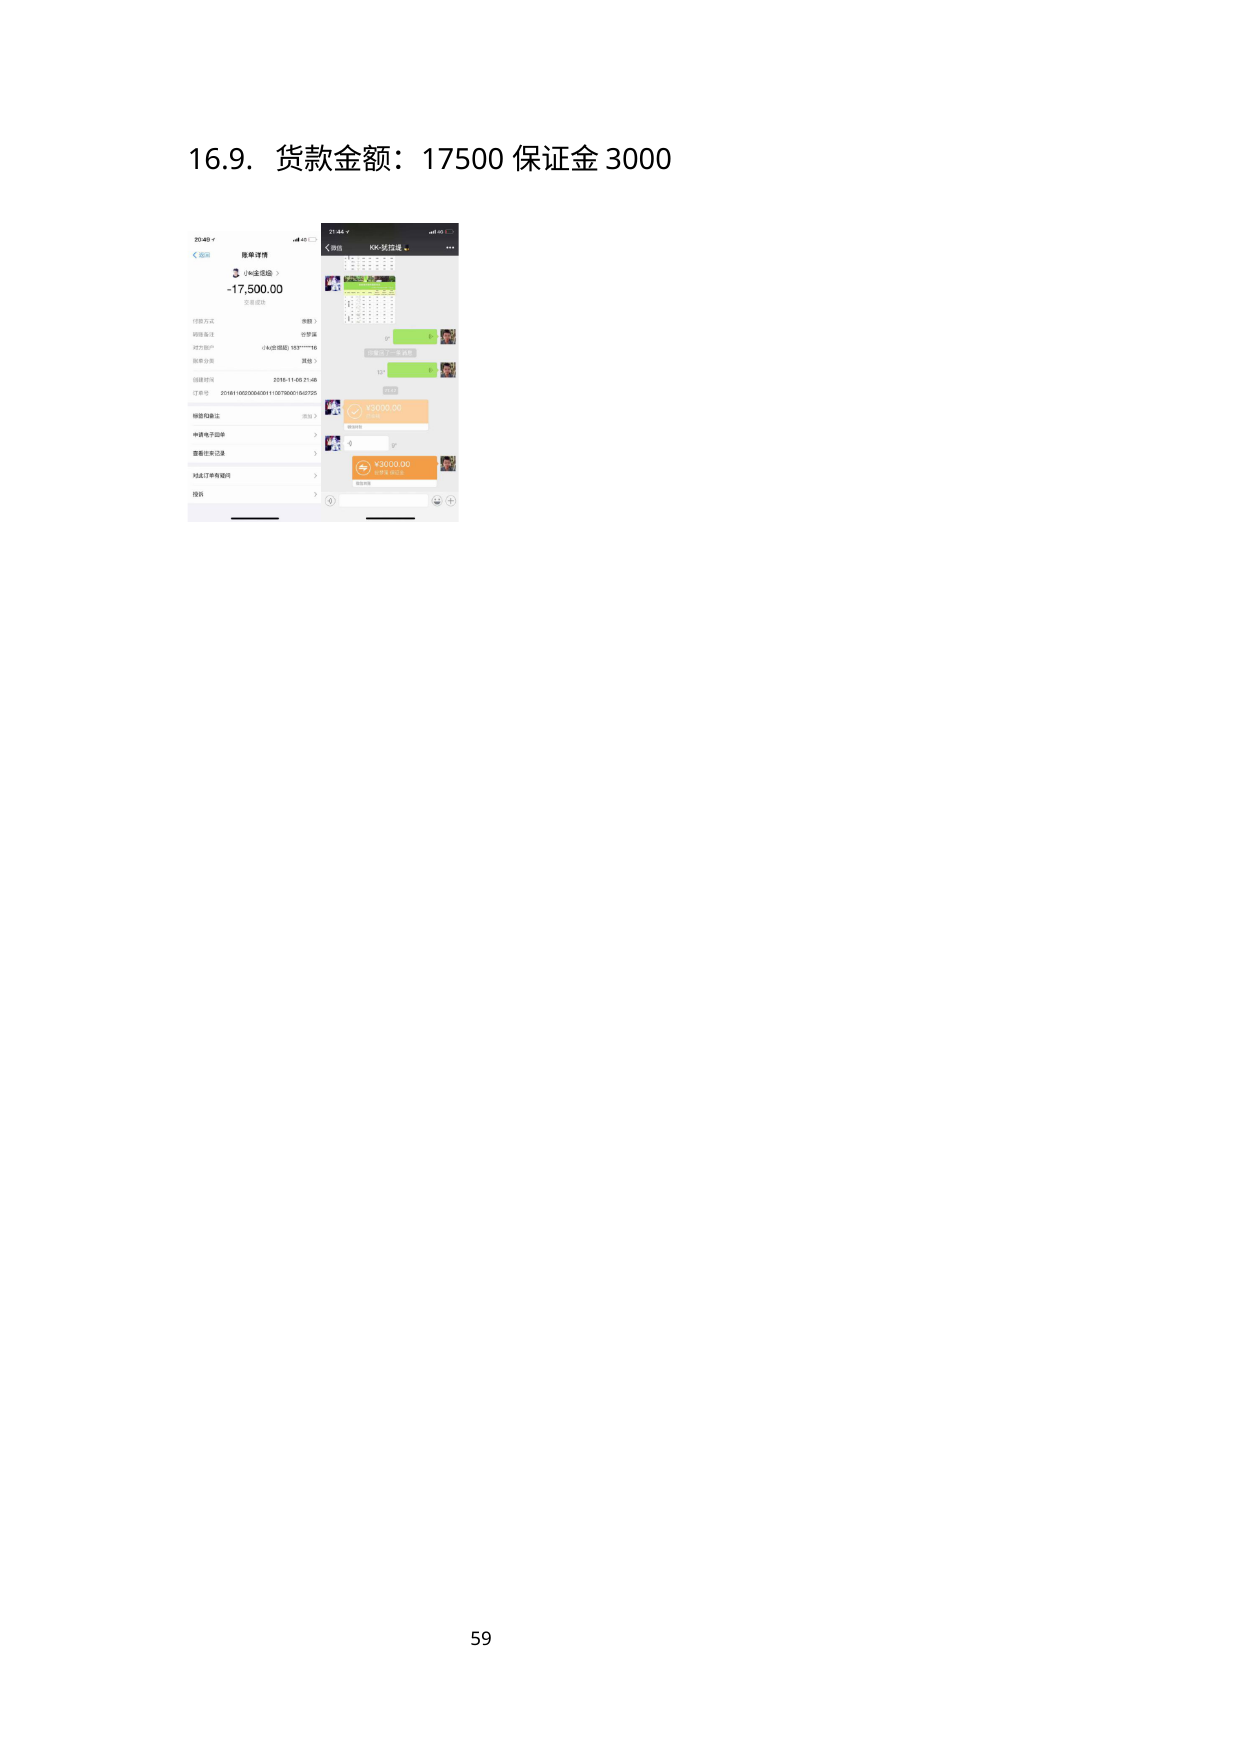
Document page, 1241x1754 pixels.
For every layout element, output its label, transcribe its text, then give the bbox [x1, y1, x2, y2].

picture [187, 223, 459, 522]
subtitle 货款金额：17500 保证金3000 [187, 124, 1053, 189]
